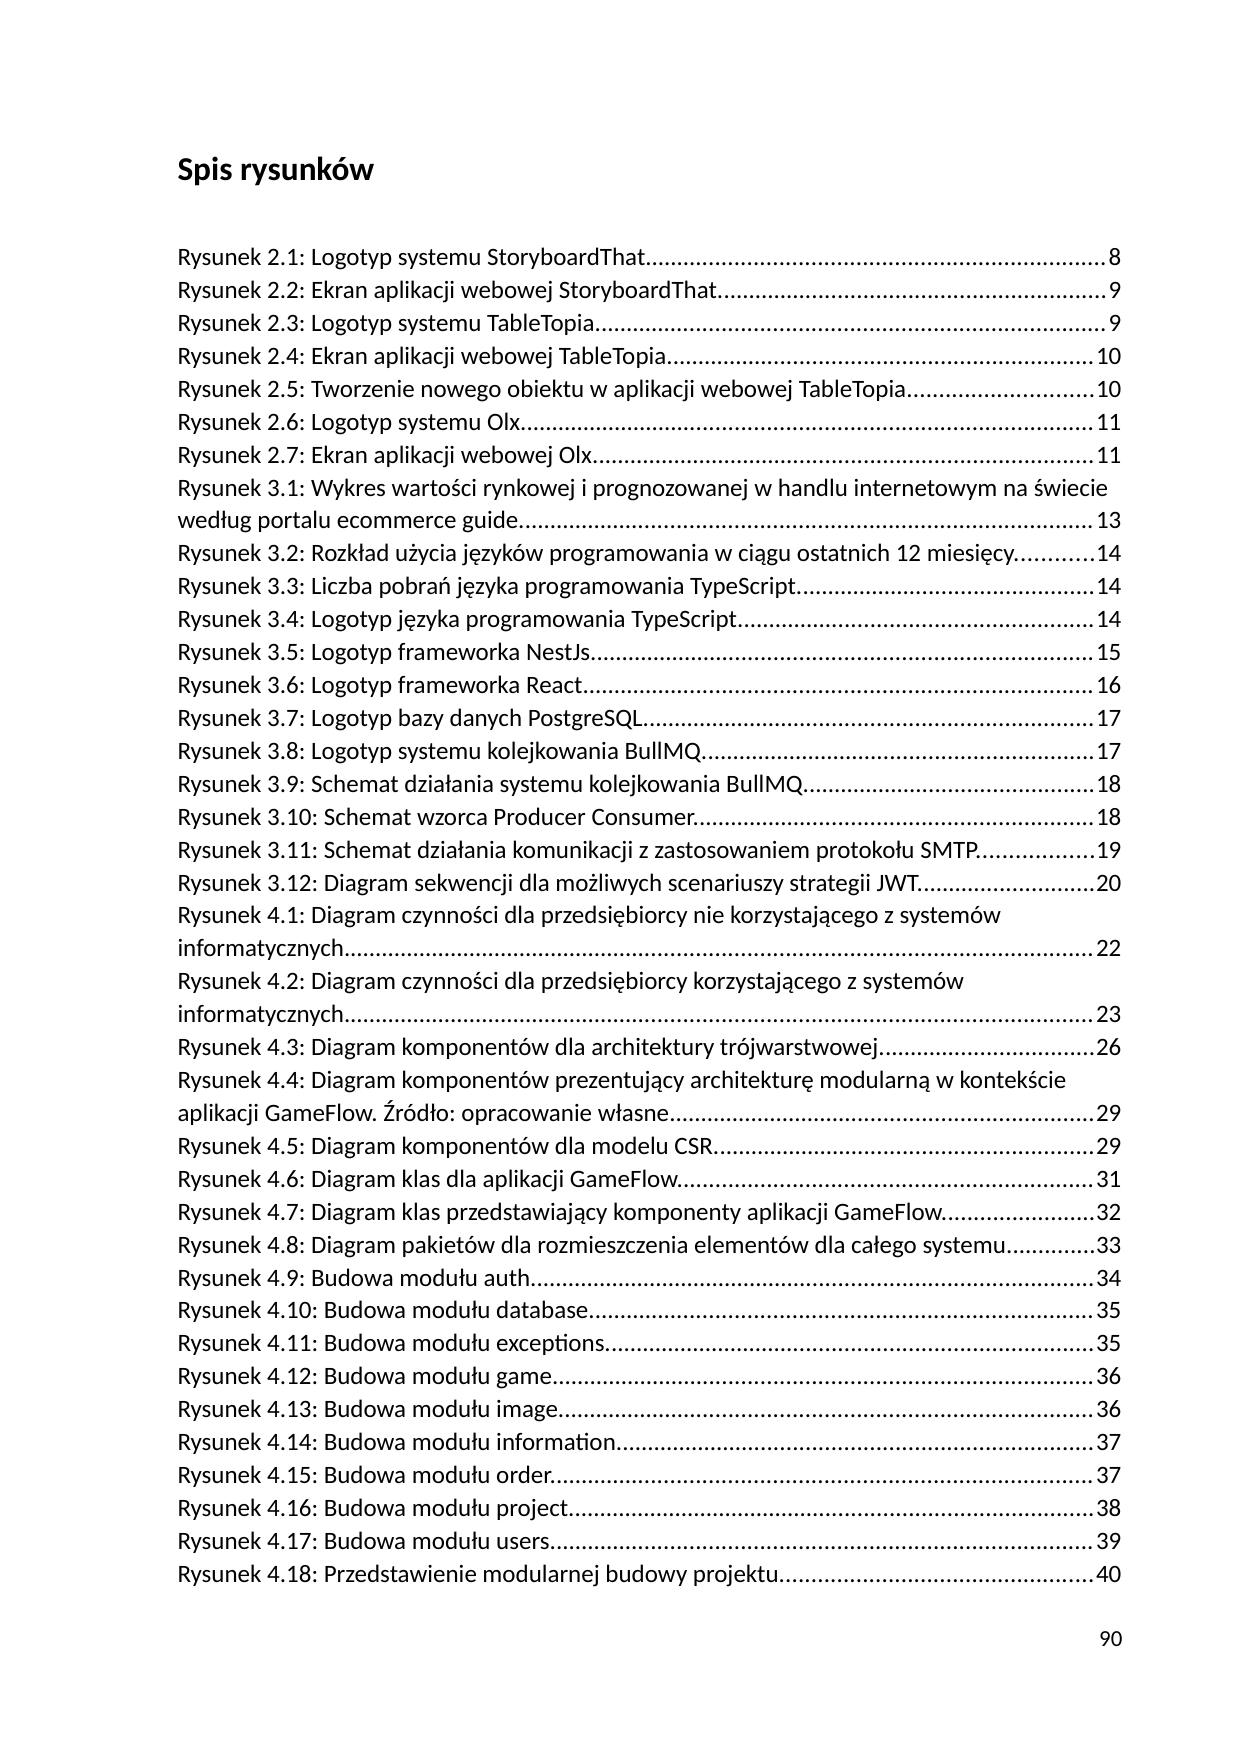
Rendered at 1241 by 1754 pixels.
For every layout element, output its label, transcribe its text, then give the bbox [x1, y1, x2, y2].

text Rysunek 3.4: Logotyp języka programowania TypeScript. 14 [177, 603, 1122, 634]
text Rysunek 4.11: Budowa modułu exceptions. 35 [177, 1327, 1122, 1358]
text Rysunek 4.16: Budowa modułu project. 38 [177, 1492, 1122, 1523]
text Rysunek 4.2: Diagram czynności dla przedsiębiorcy korzystającego z systemów informatycznych. 23 [177, 965, 1122, 1029]
text Rysunek 4.8: Diagram pakietów dla rozmieszczenia elementów dla całego systemu. 33 [177, 1229, 1122, 1259]
text Rysunek 3.6: Logotyp frameworka React. 16 [177, 669, 1122, 700]
text Rysunek 4.12: Budowa modułu game. 36 [177, 1360, 1122, 1391]
text Rysunek 2.6: Logotyp systemu Olx. 11 [177, 406, 1122, 436]
text Rysunek 4.15: Budowa modułu order. 37 [177, 1459, 1122, 1490]
text Rysunek 4.18: Przedstawienie modularnej budowy projektu. 40 [177, 1558, 1122, 1588]
text Rysunek 3.10: Schemat wzorca Producer Consumer. 18 [177, 801, 1122, 831]
text Rysunek 3.11: Schemat działania komunikacji z zastosowaniem protokołu SMTP. 19 [177, 834, 1122, 864]
text Rysunek 4.6: Diagram klas dla aplikacji GameFlow. 31 [177, 1163, 1122, 1193]
text Rysunek 2.4: Ekran aplikacji webowej TableTopia. 10 [177, 340, 1122, 371]
subtitle Spis rysunków [177, 148, 1122, 188]
text Rysunek 4.5: Diagram komponentów dla modelu CSR. 29 [177, 1130, 1122, 1161]
text Rysunek 3.2: Rozkład użycia języków programowania w ciągu ostatnich 12 miesięcy. 14 [177, 537, 1122, 568]
text Rysunek 3.8: Logotyp systemu kolejkowania BullMQ. 17 [177, 735, 1122, 766]
text Rysunek 4.7: Diagram klas przedstawiający komponenty aplikacji GameFlow. 32 [177, 1196, 1122, 1226]
text Rysunek 3.5: Logotyp frameworka NestJs. 15 [177, 636, 1122, 667]
text Rysunek 2.5: Tworzenie nowego obiektu w aplikacji webowej TableTopia. 10 [177, 373, 1122, 403]
text Rysunek 4.10: Budowa modułu database. 35 [177, 1294, 1122, 1325]
text Rysunek 2.7: Ekran aplikacji webowej Olx. 11 [177, 439, 1122, 469]
text Rysunek 3.1: Wykres wartości rynkowej i prognozowanej w handlu internetowym na świecie według portalu ecommerce guide. 13 [177, 472, 1122, 535]
text Rysunek 4.13: Budowa modułu image. 36 [177, 1393, 1122, 1424]
text Rysunek 3.3: Liczba pobrań języka programowania TypeScript. 14 [177, 570, 1122, 601]
text Rysunek 4.4: Diagram komponentów prezentujący architekturę modularną w kontekście aplikacji GameFlow. Źródło: opracowanie własne 29 [177, 1064, 1122, 1128]
text Rysunek 2.3: Logotyp systemu TableTopia. 9 [177, 307, 1122, 338]
text Rysunek 3.7: Logotyp bazy danych PostgreSQL. 17 [177, 702, 1122, 733]
text Rysunek 4.1: Diagram czynności dla przedsiębiorcy nie korzystającego z systemów informatycznych. 22 [177, 899, 1122, 963]
text Rysunek 4.9: Budowa modułu auth. 34 [177, 1262, 1122, 1292]
text Rysunek 3.12: Diagram sekwencji dla możliwych scenariuszy strategii JWT. 20 [177, 867, 1122, 897]
text Rysunek 2.2: Ekran aplikacji webowej StoryboardThat. 9 [177, 274, 1122, 305]
text Rysunek 2.1: Logotyp systemu StoryboardThat. 8 [177, 241, 1122, 272]
text Rysunek 4.14: Budowa modułu information. 37 [177, 1426, 1122, 1457]
text Rysunek 3.9: Schemat działania systemu kolejkowania BullMQ. 18 [177, 768, 1122, 798]
text Rysunek 4.17: Budowa modułu users. 39 [177, 1525, 1122, 1556]
text Rysunek 4.3: Diagram komponentów dla architektury trójwarstwowej. 26 [177, 1031, 1122, 1062]
